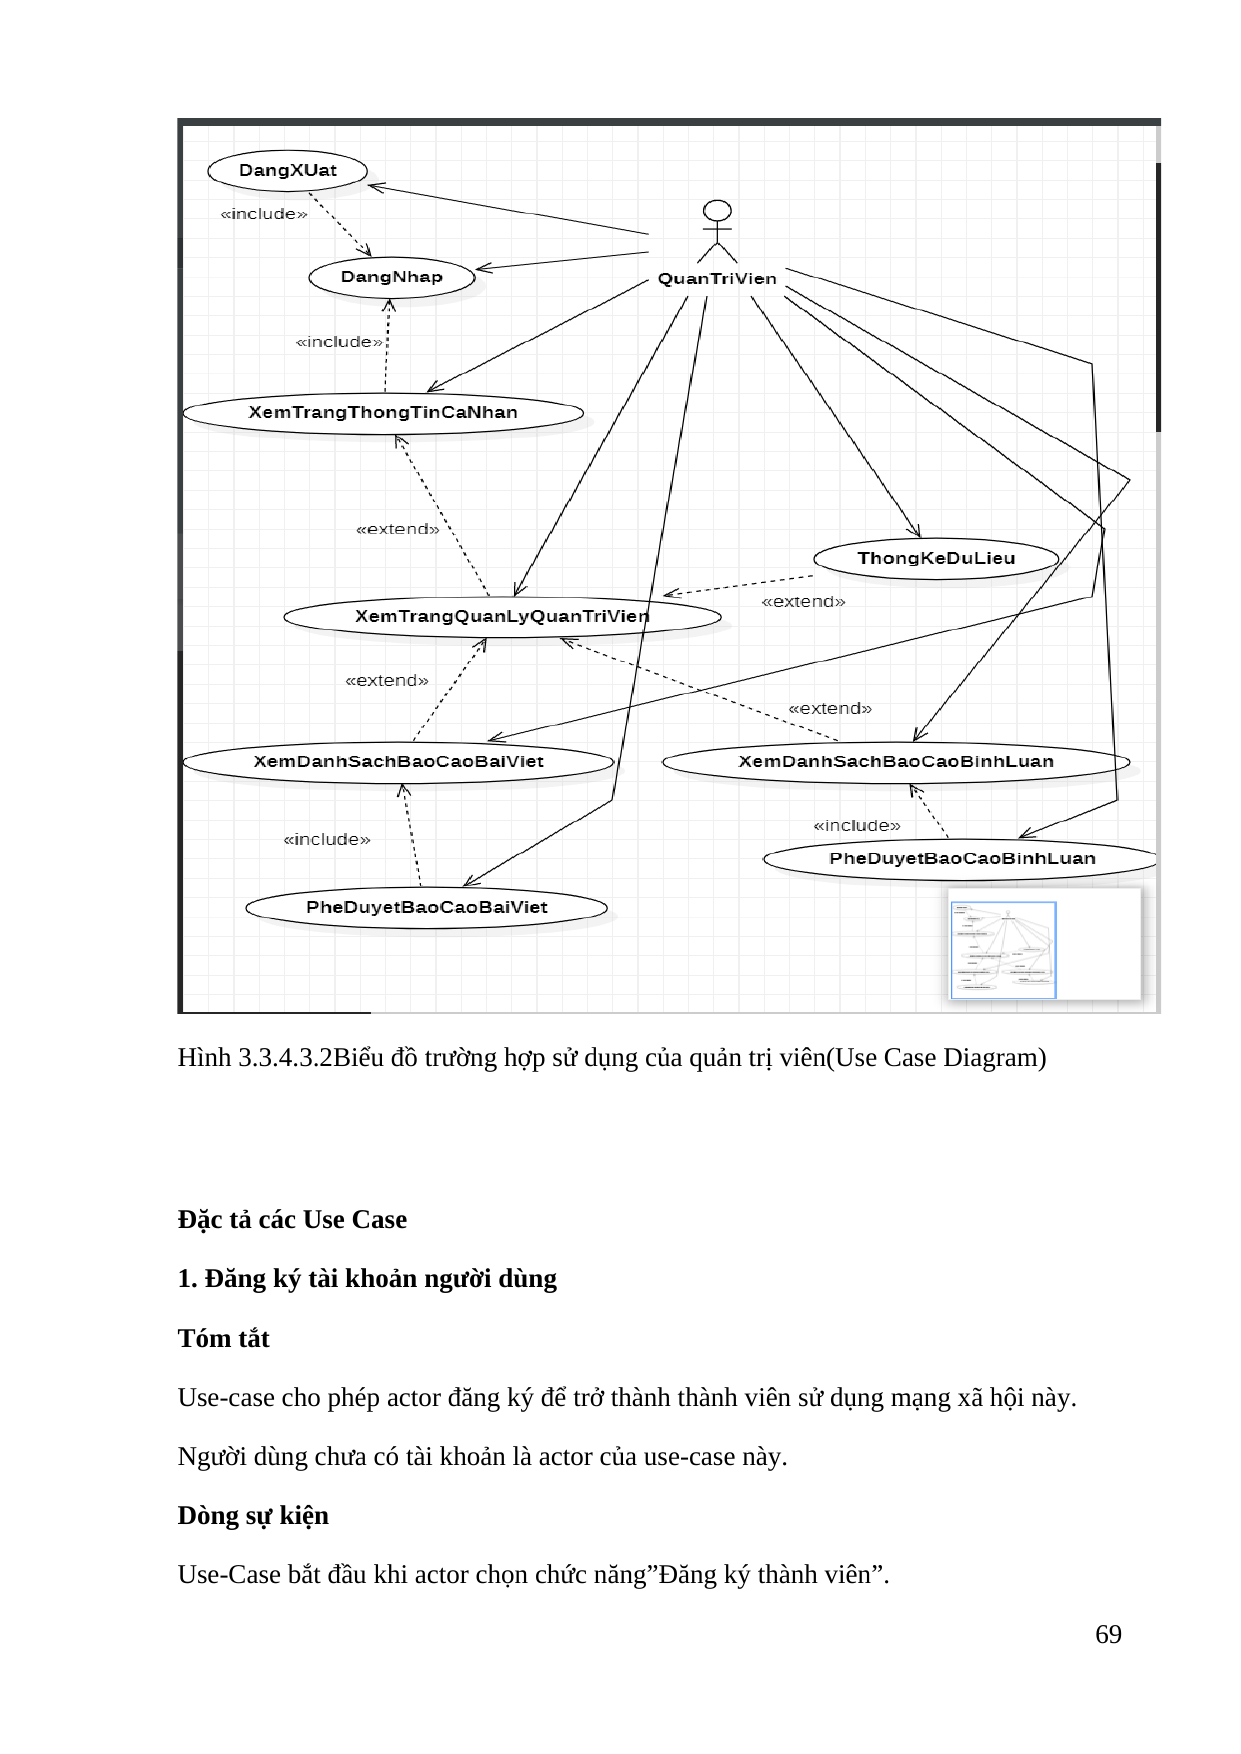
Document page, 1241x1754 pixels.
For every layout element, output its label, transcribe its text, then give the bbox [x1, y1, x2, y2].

text Dòng sự kiện [177, 1499, 1122, 1530]
text Đặc tả các Use Case [177, 1203, 1122, 1234]
text Use-Case bắt đầu khi actor chọn chức năng”Đăng ký thành viên”. [177, 1558, 1122, 1589]
picture [177, 118, 1162, 1014]
text 1. Đăng ký tài khoản người dùng [177, 1262, 1122, 1294]
text Hình 3.3.4.3.2Biểu đồ trường hợp sử dụng của quản trị viên(Use Case Diagram) [177, 1041, 1122, 1072]
text Người dùng chưa có tài khoản là actor của use-case này. [177, 1440, 1122, 1471]
text Use-case cho phép actor đăng ký để trở thành thành viên sử dụng mạng xã hội này. [177, 1381, 1122, 1412]
text Tóm tắt [177, 1322, 1122, 1353]
